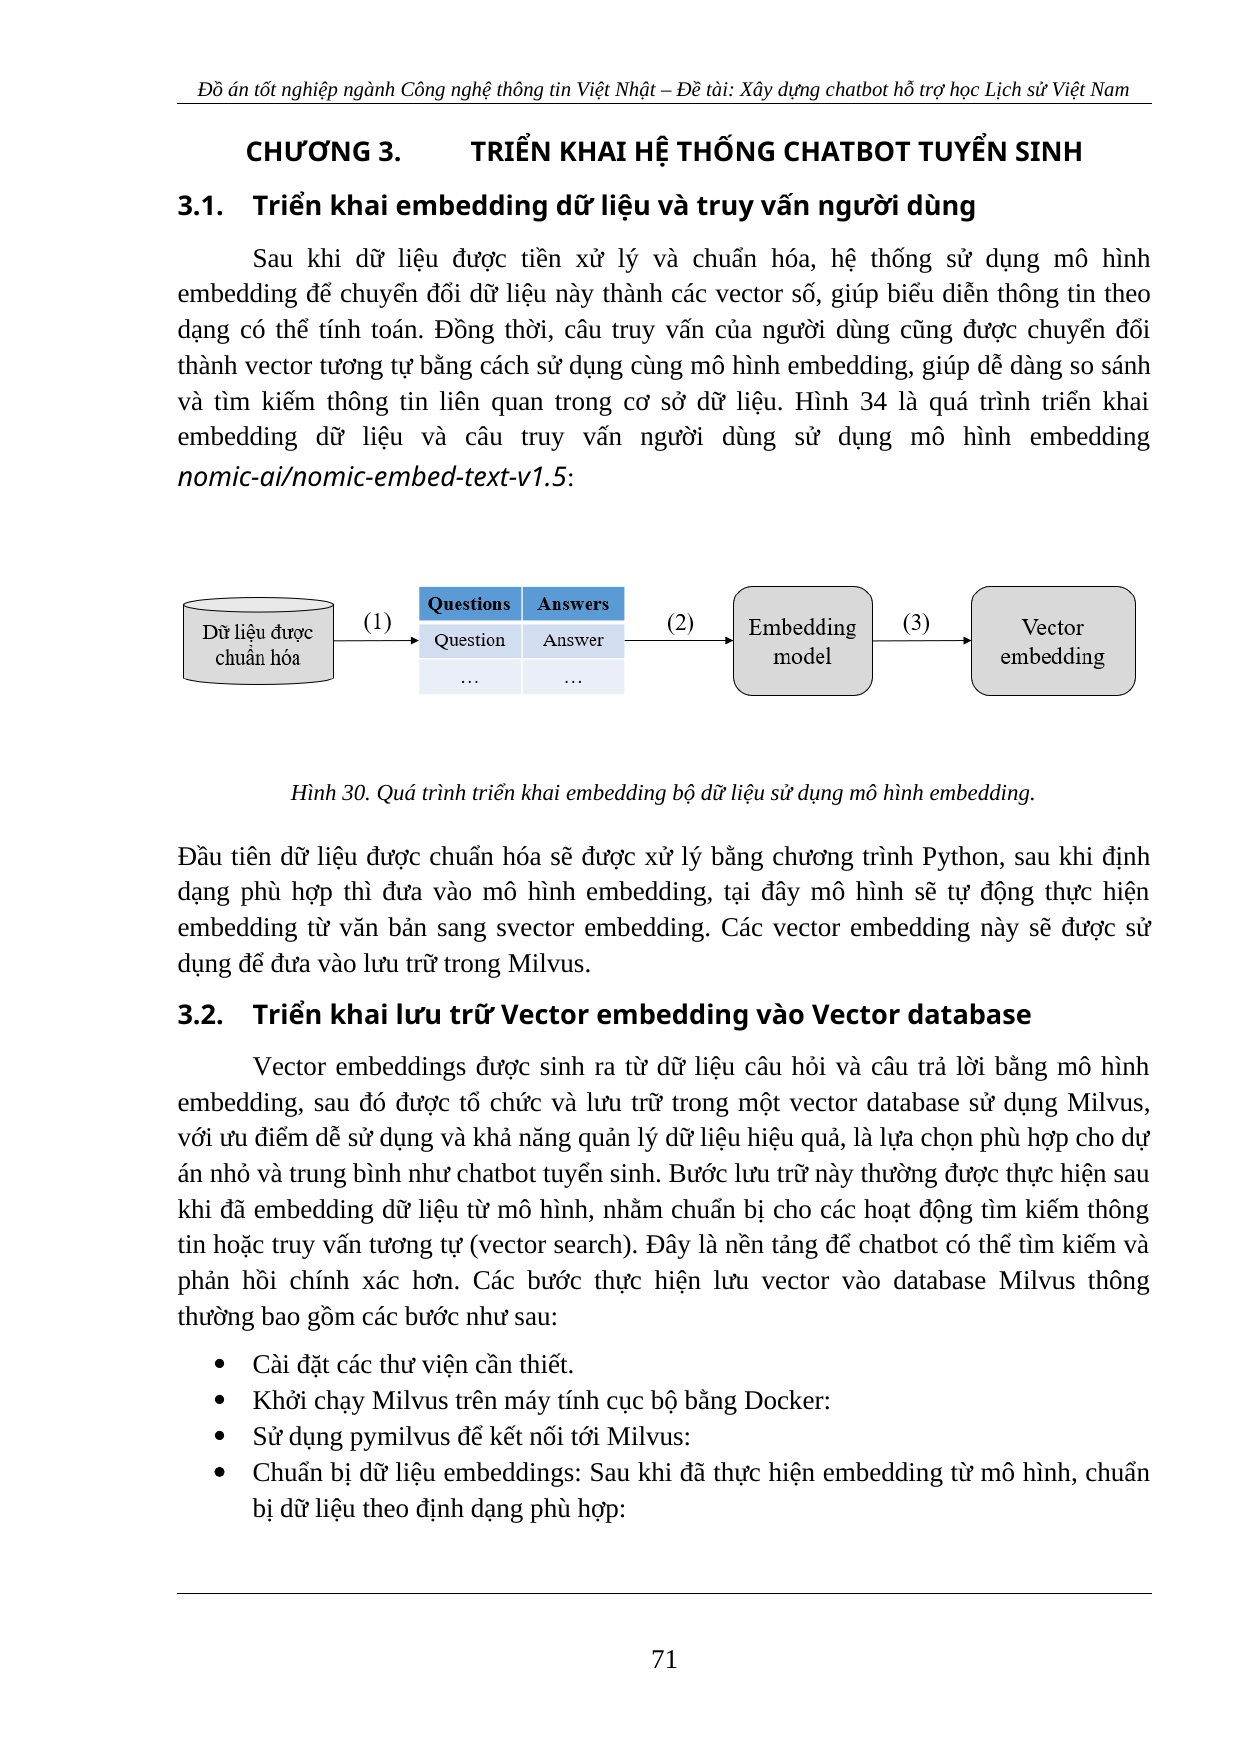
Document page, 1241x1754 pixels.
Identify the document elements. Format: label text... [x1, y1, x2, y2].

text Vector embeddings được sinh ra từ dữ liệu câu hỏi và câu trả lời bằng mô hình embedding, sau đó được tổ chức và lưu trữ trong một vector database sử dụng Milvus, với ưu điểm dễ sử dụng và khả năng quản lý dữ liệu hiệu quả, là lựa chọn phù hợp cho dự án nhỏ và trung bình như chatbot tuyển sinh. Bước lưu trữ này thường được thực hiện sau khi đã embedding dữ liệu từ mô hình, nhằm chuẩn bị cho các hoạt động tìm kiếm thông tin hoặc truy vấn tương tự (vector search). Đây là nền tảng để chatbot có thể tìm kiếm và phản hồi chính xác hơn. Các bước thực hiện lưu vector vào database Milvus thông thường bao gồm các bước như sau: [177, 1050, 1152, 1331]
list Chuẩn bị dữ liệu embeddings: Sau khi đã thực hiện embedding từ mô hình, chuẩn bị dữ liệu theo định dạng phù hợp: [215, 1456, 1152, 1523]
subtitle Triển khai embedding dữ liệu và truy vấn người dùng [177, 187, 1152, 224]
text Đầu tiên dữ liệu được chuẩn hóa sẽ được xử lý bằng chương trình Python, sau khi định dạng phù hợp thì đưa vào mô hình embedding, tại đây mô hình sẽ tự động thực hiện embedding từ văn bản sang svector embedding. Các vector embedding này sẽ được sử dụng để đưa vào lưu trữ trong Milvus. [177, 840, 1152, 978]
picture [177, 512, 1151, 763]
subtitle Triển khai lưu trữ Vector embedding vào Vector database [177, 995, 1152, 1032]
list Khởi chạy Milvus trên máy tính cục bộ bằng Docker: [215, 1384, 1152, 1416]
text Sau khi dữ liệu được tiền xử lý và chuẩn hóa, hệ thống sử dụng mô hình embedding để chuyển đổi dữ liệu này thành các vector số, giúp biểu diễn thông tin theo dạng có thể tính toán. Đồng thời, câu truy vấn của người dùng cũng được chuyển đổi thành vector tương tự bằng cách sử dụng cùng mô hình embedding, giúp dễ dàng so sánh và tìm kiếm thông tin liên quan trong cơ sở dữ liệu. Hình 34 là quá trình triển khai embedding dữ liệu và câu truy vấn người dùng sử dụng mô hình embedding nomic-ai/nomic-embed-text-v1.5: [177, 242, 1152, 494]
list Sử dụng pymilvus để kết nối tới Milvus: [215, 1420, 1152, 1451]
subtitle TRIỂN KHAI HỆ THỐNG CHATBOT TUYỂN SINH [177, 132, 1152, 169]
list Cài đặt các thư viện cần thiết. [215, 1348, 1152, 1379]
